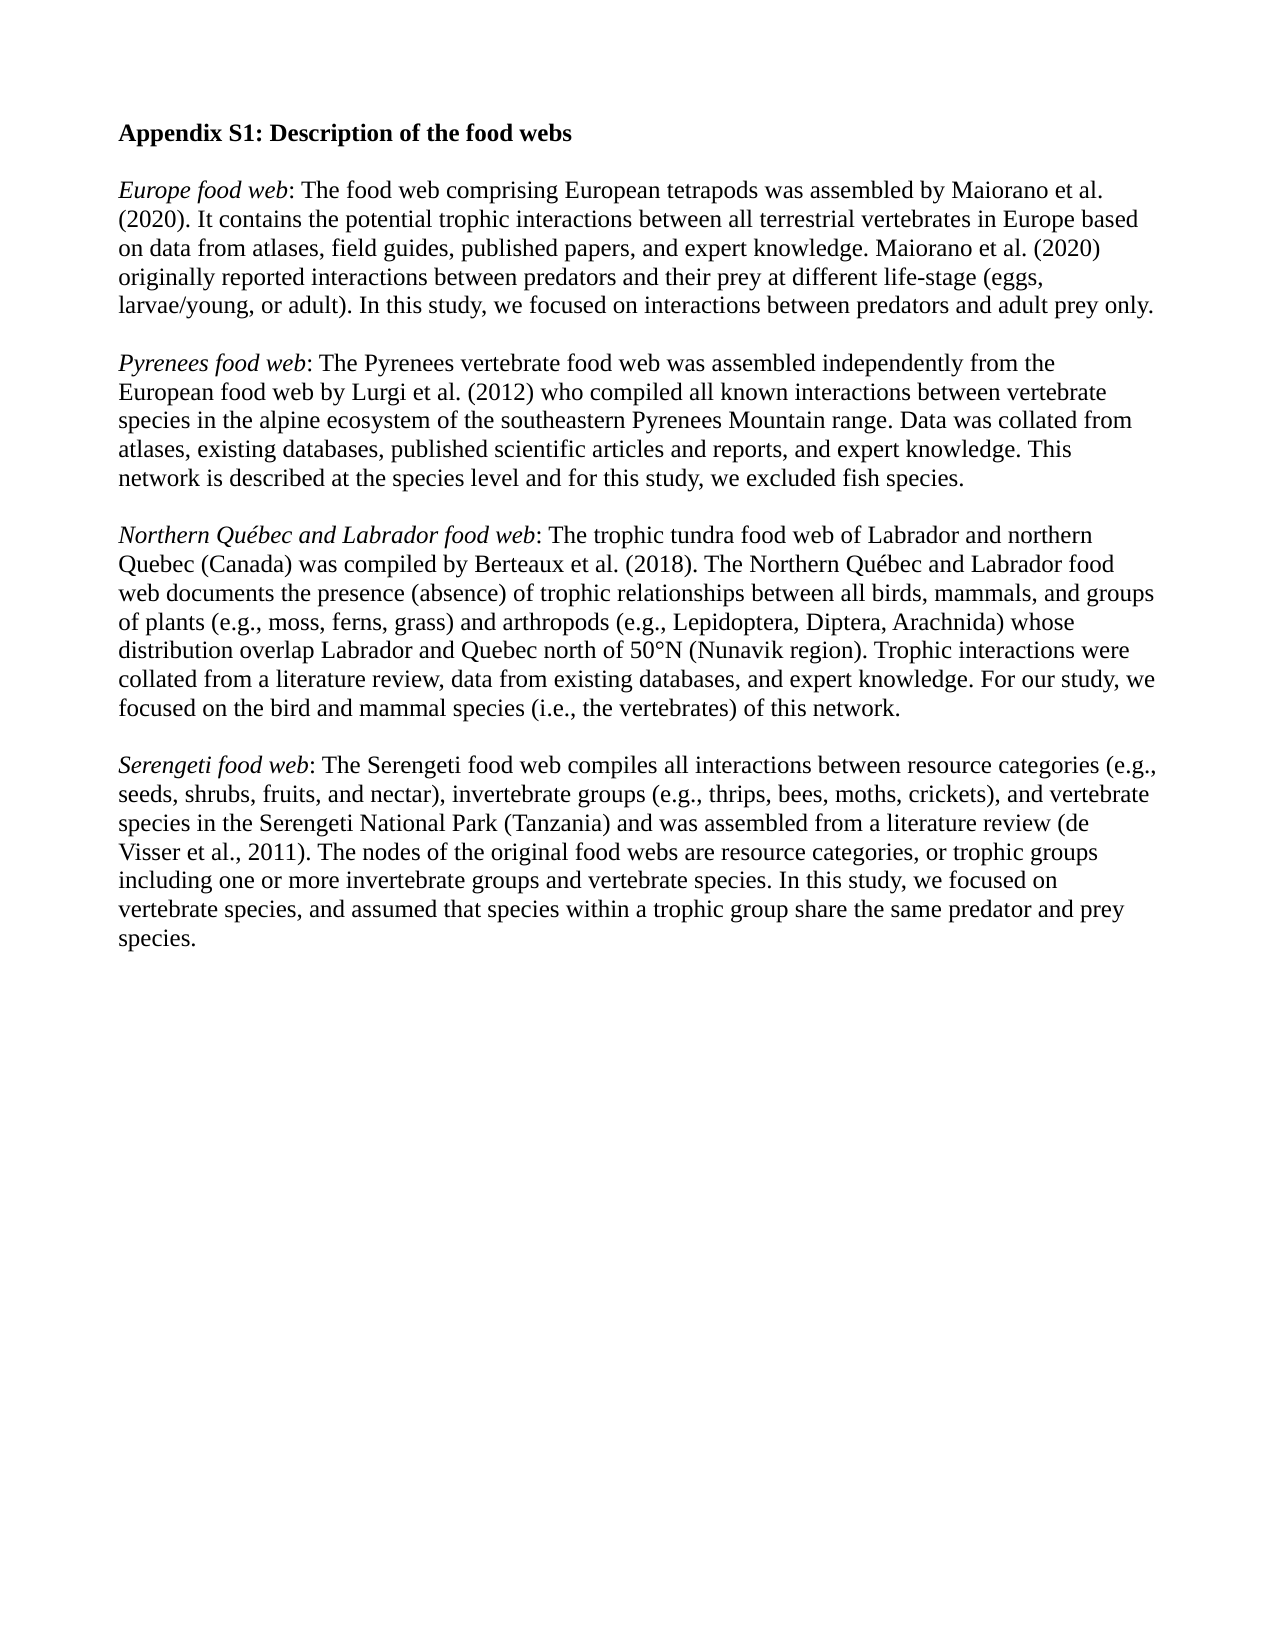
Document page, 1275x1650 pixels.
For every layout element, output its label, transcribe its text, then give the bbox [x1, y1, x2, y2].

text Appendix S1: Description of the food webs [118, 118, 1157, 147]
text Pyrenees food web: The Pyrenees vertebrate food web was assembled independently from the European food web by Lurgi et al. (2012) who compiled all known interactions between vertebrate species in the alpine ecosystem of the southeastern Pyrenees Mountain range. Data was collated from atlases, existing databases, published scientific articles and reports, and expert knowledge. This network is described at the species level and for this study, we excluded fish species. [118, 348, 1157, 492]
text Northern Québec and Labrador food web: The trophic tundra food web of Labrador and northern Quebec (Canada) was compiled by Berteaux et al. (2018). The Northern Québec and Labrador food web documents the presence (absence) of trophic relationships between all birds, mammals, and groups of plants (e.g., moss, ferns, grass) and arthropods (e.g., Lepidoptera, Diptera, Arachnida) whose distribution overlap Labrador and Quebec north of 50°N (Nunavik region). Trophic interactions were collated from a literature review, data from existing databases, and expert knowledge. For our study, we focused on the bird and mammal species (i.e., the vertebrates) of this network. [118, 521, 1157, 722]
text Europe food web: The food web comprising European tetrapods was assembled by Maiorano et al. (2020). It contains the potential trophic interactions between all terrestrial vertebrates in Europe based on data from atlases, field guides, published papers, and expert knowledge. Maiorano et al. (2020) originally reported interactions between predators and their prey at different life-stage (eggs, larvae/young, or adult). In this study, we focused on interactions between predators and adult prey only. [118, 176, 1157, 319]
text Serengeti food web: The Serengeti food web compiles all interactions between resource categories (e.g., seeds, shrubs, fruits, and nectar), invertebrate groups (e.g., thrips, bees, moths, crickets), and vertebrate species in the Serengeti National Park (Tanzania) and was assembled from a literature review (de Visser et al., 2011). The nodes of the original food webs are resource categories, or trophic groups including one or more invertebrate groups and vertebrate species. In this study, we focused on vertebrate species, and assumed that species within a trophic group share the same predator and prey species. [118, 751, 1157, 952]
